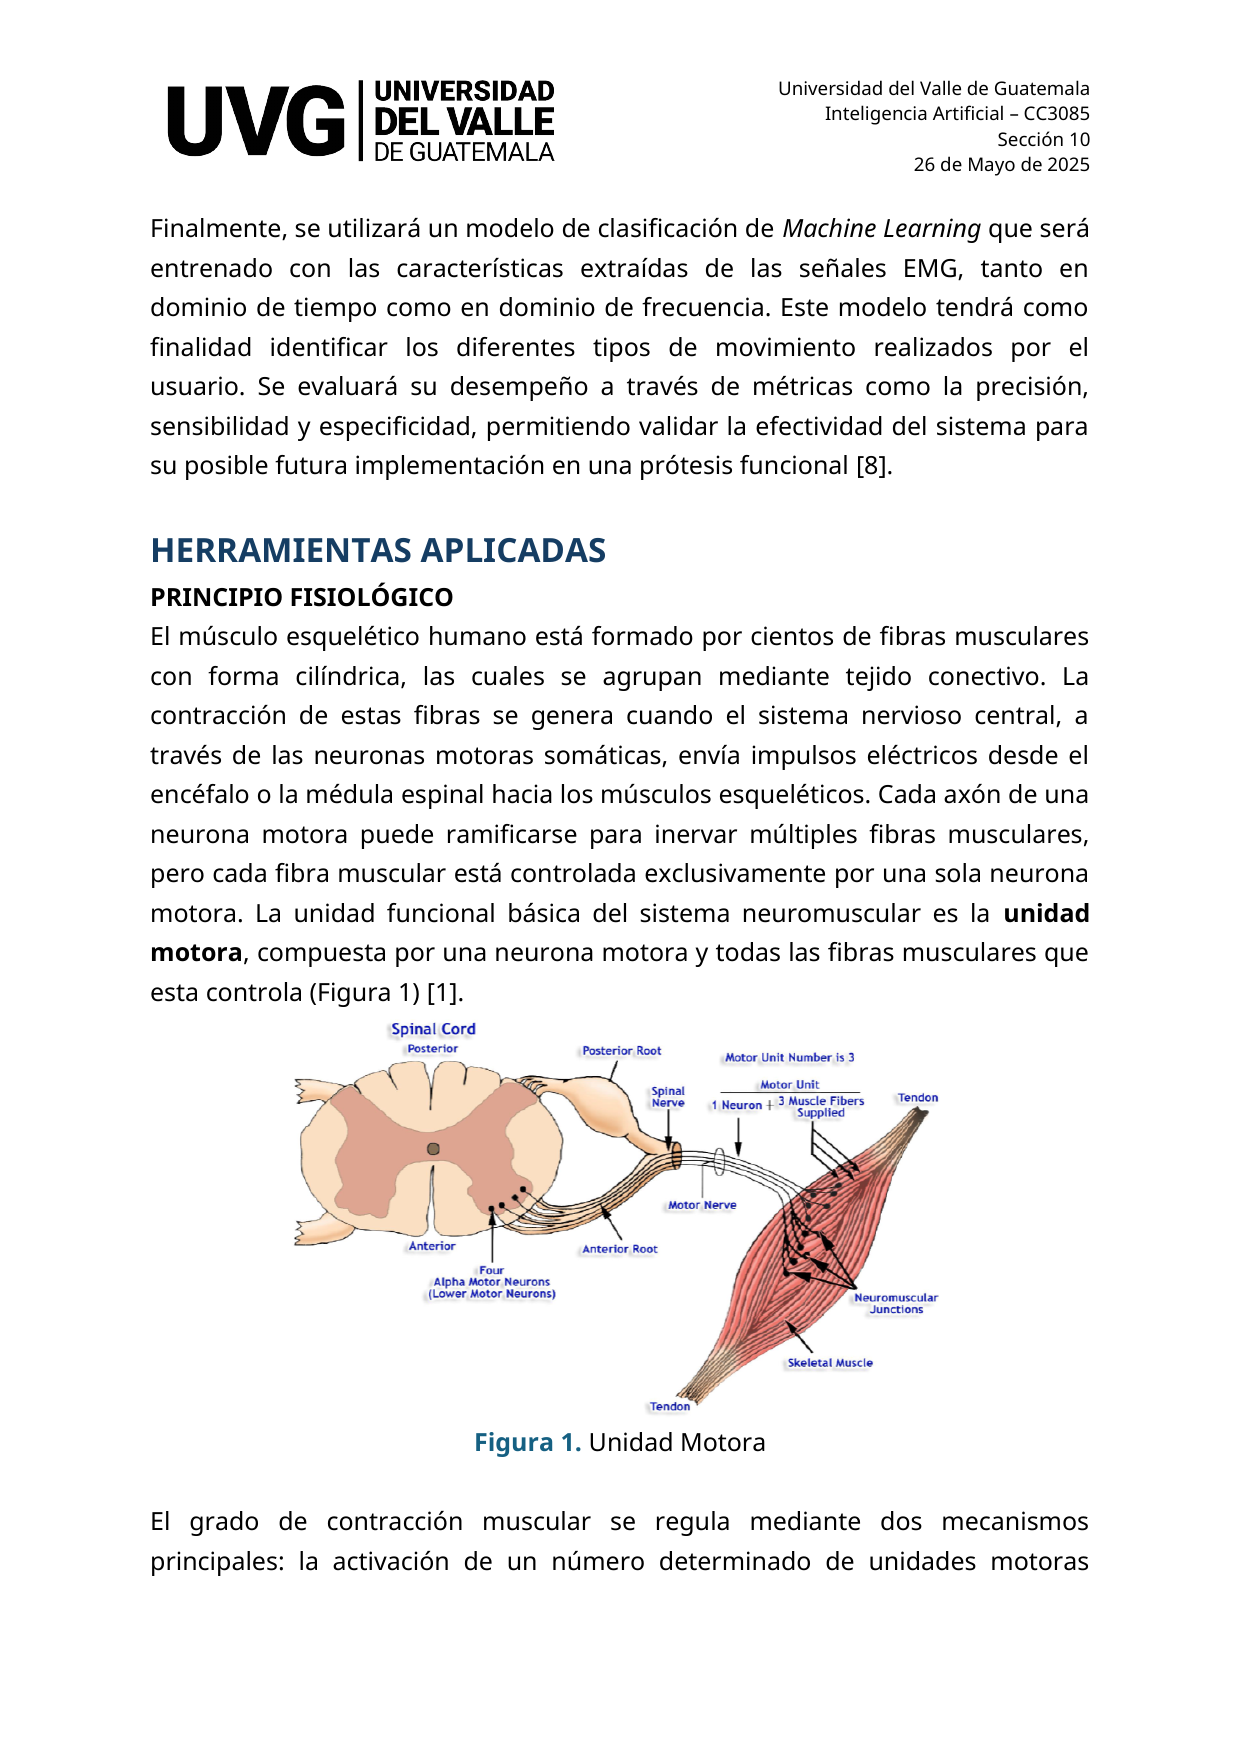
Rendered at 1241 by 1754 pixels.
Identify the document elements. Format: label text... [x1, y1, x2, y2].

picture [284, 1013, 956, 1420]
text El músculo esquelético humano está formado por cientos de fibras musculares con forma cilíndrica, las cuales se agrupan mediante tejido conectivo. La contracción de estas fibras se genera cuando el sistema nervioso central, a través de las neuronas motoras somáticas, envía impulsos eléctricos desde el encéfalo o la médula espinal hacia los músculos esqueléticos. Cada axón de una neurona motora puede ramificarse para inervar múltiples fibras musculares, pero cada fibra muscular está controlada exclusivamente por una sola neurona motora. La unidad funcional básica del sistema neuromuscular es la unidad motora, compuesta por una neurona motora y todas las fibras musculares que esta controla (Figura 1) . [150, 619, 1090, 1008]
text HERRAMIENTAS APLICADAS [150, 527, 1090, 572]
picture [150, 59, 572, 182]
text Figura 1. Unidad Motora [150, 1425, 1090, 1459]
text Finalmente, se utilizará un modelo de clasificación de Machine Learning que será entrenado con las características extraídas de las señales EMG, tanto en dominio de tiempo como en dominio de frecuencia. Este modelo tendrá como finalidad identificar los diferentes tipos de movimiento realizados por el usuario. Se evaluará su desempeño a través de métricas como la precisión, sensibilidad y especificidad, permitiendo validar la efectividad del sistema para su posible futura implementación en una prótesis funcional . [150, 211, 1090, 482]
text PRINCIPIO FISIOLÓGICO [150, 579, 1090, 614]
